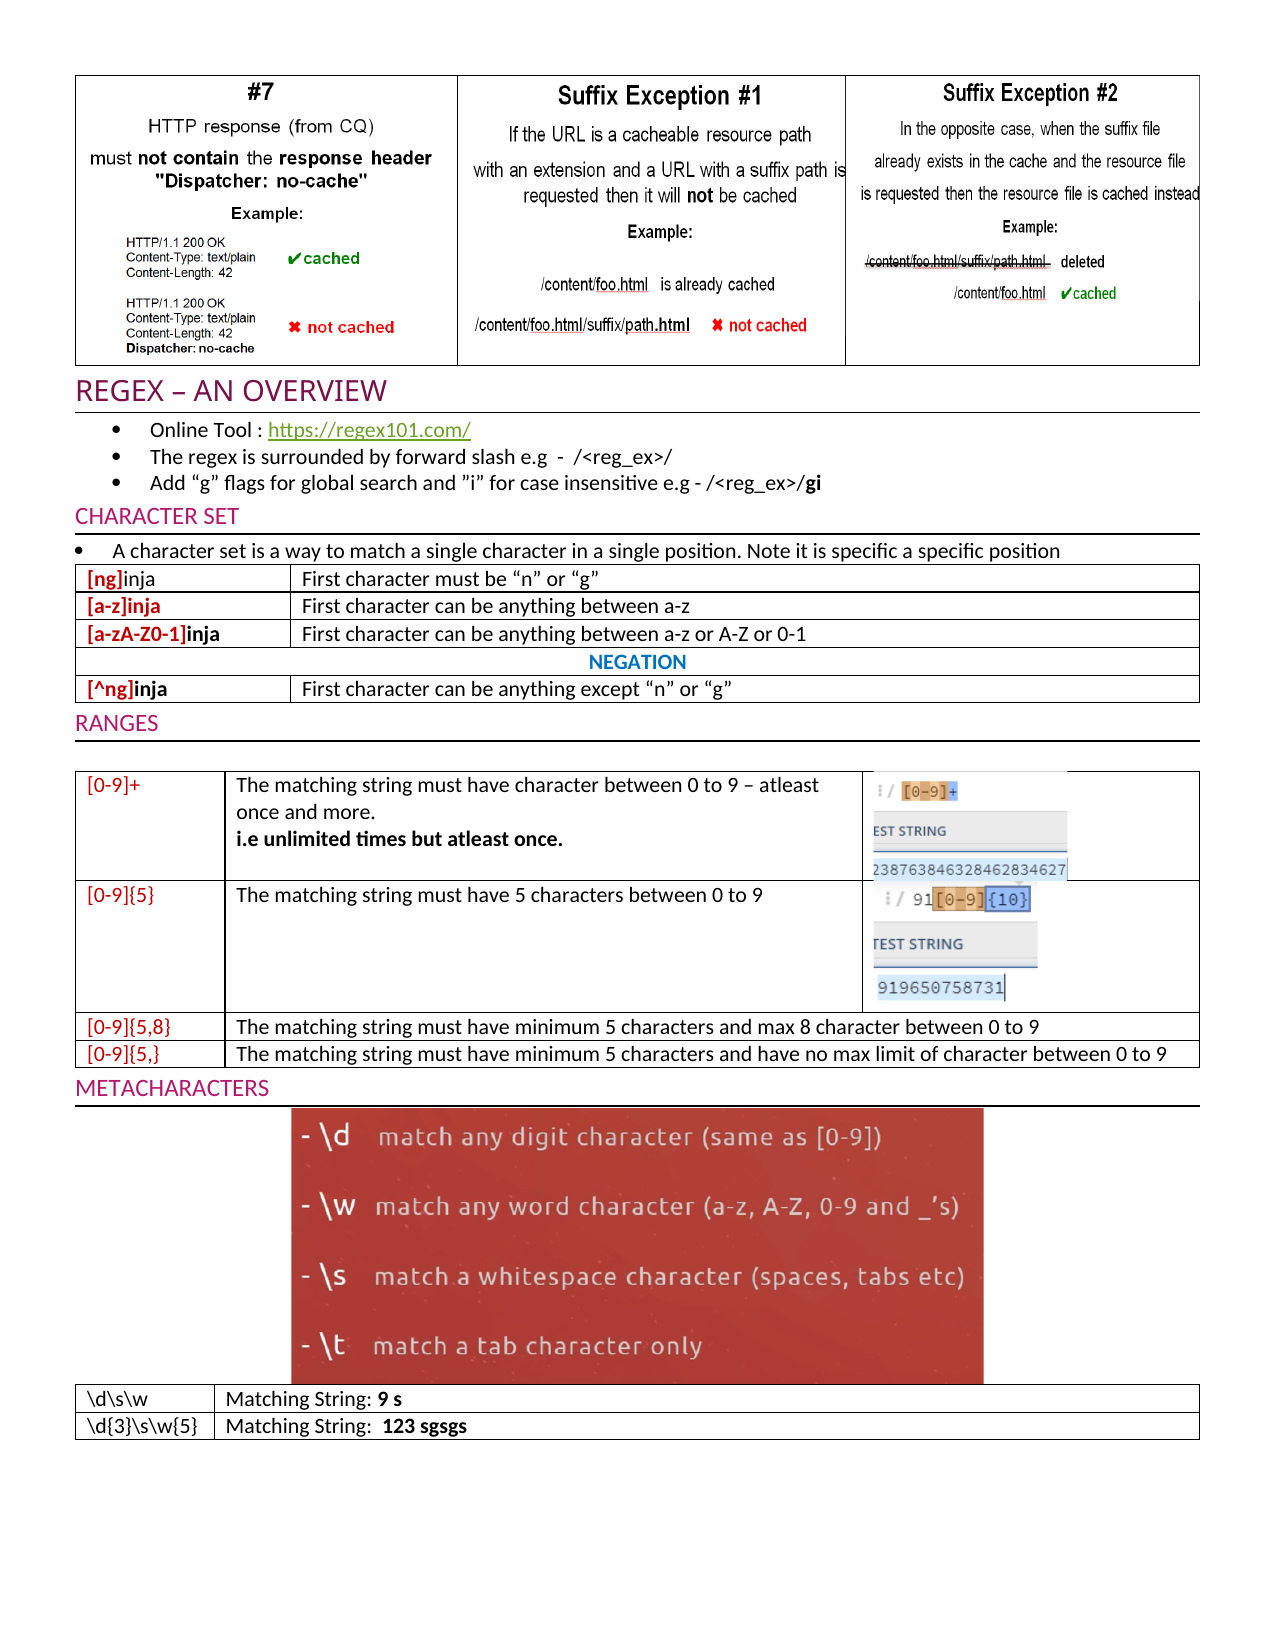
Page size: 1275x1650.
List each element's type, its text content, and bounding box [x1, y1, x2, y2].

table_cell The matching string must have 5 characters between 0 to 9 [226, 881, 862, 1012]
subtitle METACHARACTERS [75, 1072, 1200, 1105]
table_header [ng]inja [76, 565, 290, 591]
list The regex is surrounded by forward slash e.g - /<reg_ex>/ [112, 443, 1200, 469]
table_cell Matching String: 123 sgsgs [215, 1413, 1199, 1439]
table_cell [0-9]{5,} [76, 1041, 224, 1067]
table_header [1068, 772, 1199, 880]
table_cell [0-9]{5} [76, 881, 224, 1012]
list A character set is a way to match a single character in a single position. Note it is specific a specific position [75, 537, 1200, 564]
table_cell [846, 76, 1199, 364]
table_cell The matching string must have minimum 5 characters and have no max limit of character between 0 to 9 [226, 1041, 1199, 1067]
table_cell [863, 881, 873, 1012]
picture [86, 76, 433, 356]
list Add “g” flags for global search and ”i” for case insensitive e.g - /<reg_ex>/gi [112, 469, 1200, 496]
table_cell [1038, 881, 1199, 1012]
table_cell [76, 76, 457, 364]
table_header Matching String: 9 s [215, 1385, 1199, 1412]
picture [856, 76, 1200, 301]
subtitle CHARACTER SET [75, 500, 1200, 533]
table_cell \d{3}\s\w{5} [76, 1413, 214, 1439]
table_cell [458, 76, 845, 364]
picture [291, 1108, 984, 1384]
table_cell First character can be anything between a-z or A-Z or 0-1 [291, 620, 1199, 647]
picture [873, 771, 1068, 1012]
table_header First character must be “n” or “g” [291, 565, 1199, 591]
table_cell [a-z]inja [76, 593, 290, 619]
table_cell NEGATION [76, 648, 1199, 674]
table_header [0-9]+ [76, 772, 224, 880]
table_header \d\s\w [76, 1385, 214, 1412]
table_cell First character can be anything between a-z [291, 593, 1199, 619]
table_cell [a-zA-Z0-1]inja [76, 620, 290, 647]
table_cell [^ng]inja [76, 676, 290, 702]
table_header The matching string must have character between 0 to 9 – atleast once and more. i.e unlimited times but atleast once. [226, 772, 862, 880]
list Online Tool : https://regex101.com/ [112, 416, 1200, 443]
table_cell [0-9]{5,8} [76, 1013, 224, 1039]
table_cell The matching string must have minimum 5 characters and max 8 character between 0 to 9 [226, 1013, 1199, 1039]
picture [468, 76, 846, 336]
table_header [863, 772, 873, 880]
subtitle RANGES [75, 707, 1200, 740]
subtitle REGEX – AN OVERVIEW [75, 370, 1200, 412]
table_cell First character can be anything except “n” or “g” [291, 676, 1199, 702]
